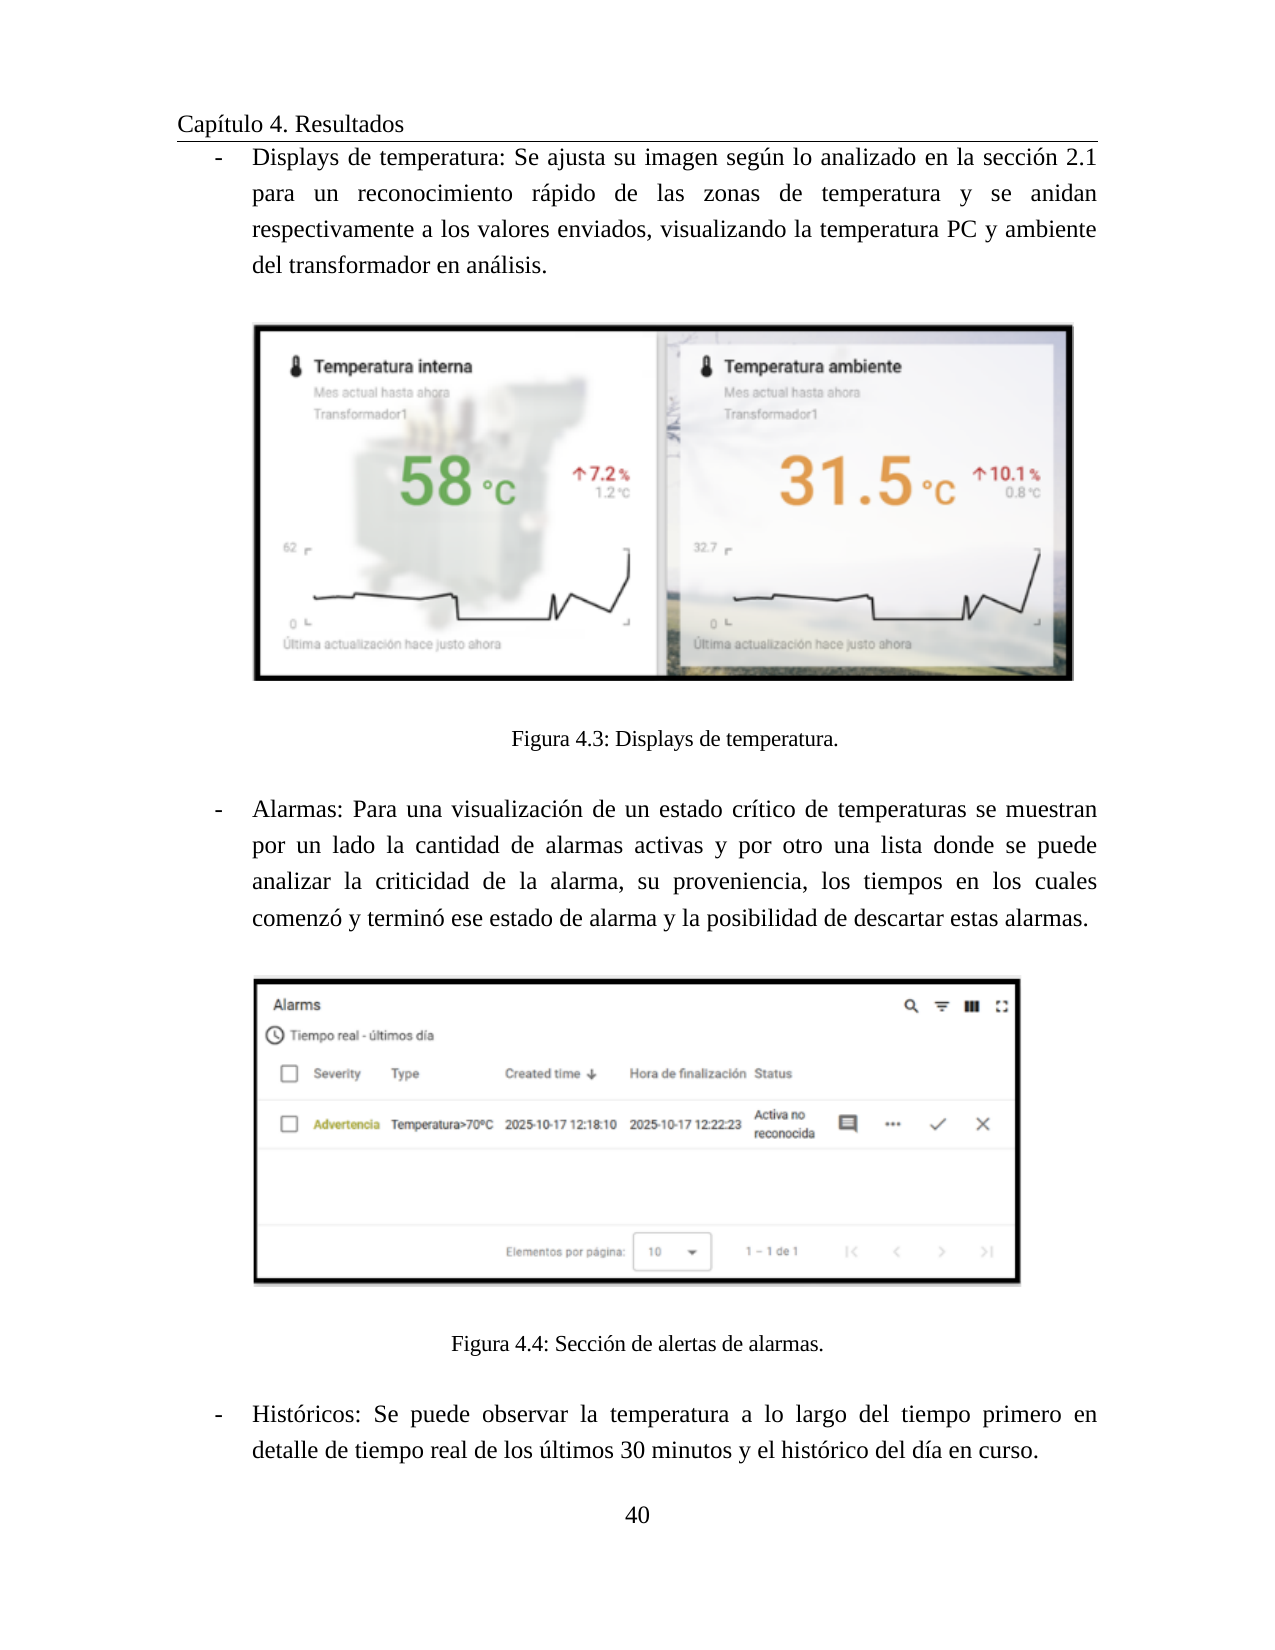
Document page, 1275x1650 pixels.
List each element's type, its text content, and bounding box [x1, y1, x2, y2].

text Figura 4.4: Sección de alertas de alarmas. [177, 1330, 1098, 1356]
list Históricos: Se puede observar la temperatura a lo largo del tiempo primero en detalle de tiempo real de los últimos 30 minutos y el histórico del día en curso. [214, 1399, 1098, 1464]
picture [253, 975, 1022, 1287]
list Alarmas: Para una visualización de un estado crítico de temperaturas se muestran por un lado la cantidad de alarmas activas y por otro una lista donde se puede analizar la criticidad de la alarma, su proveniencia, los tiempos en los cuales comenzó y terminó ese estado de alarma y la posibilidad de descartar estas alarmas. [214, 794, 1098, 931]
picture [251, 322, 1074, 681]
text Figura 4.3: Displays de temperatura. [252, 725, 1098, 751]
list Displays de temperatura: Se ajusta su imagen según lo analizado en la sección 2.1 para un reconocimiento rápido de las zonas de temperatura y se anidan respectivamente a los valores enviados, visualizando la temperatura PC y ambiente del transformador en análisis. [214, 142, 1098, 279]
